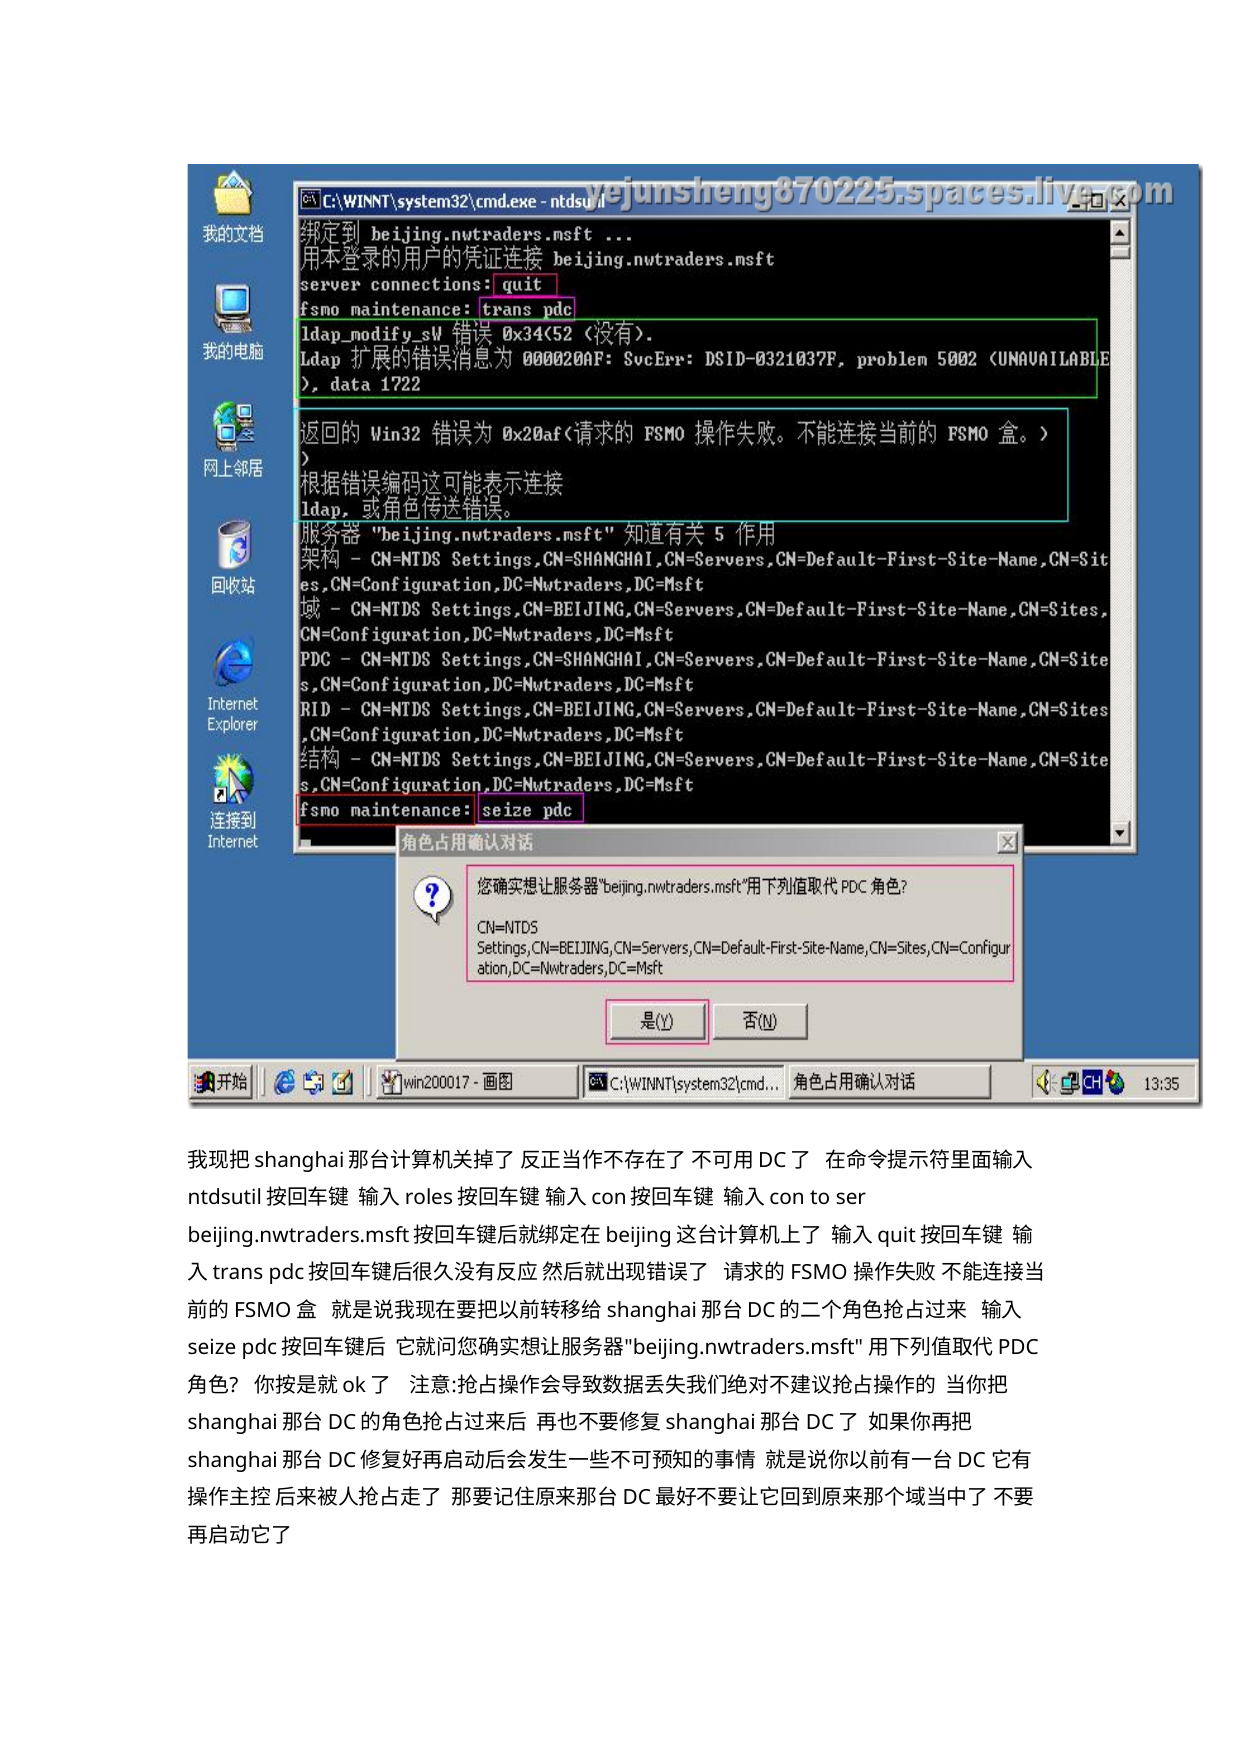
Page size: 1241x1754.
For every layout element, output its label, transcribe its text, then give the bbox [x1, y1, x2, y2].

text 我现把shanghai那台计算机关掉了 反正当作不存在了 不可用DC了 在命令提示符里面输入ntdsutil按回车键 输入roles按回车键 输入con按回车键 输入con to ser beijing.nwtraders.msft按回车键后就绑定在beijing这台计算机上了 输入quit按回车键 输入trans pdc按回车键后很久没有反应 然后就出现错误了 请求的 FSMO 操作失败 不能连接当前的 FSMO 盒 就是说我现在要把以前转移给shanghai那台DC的二个角色抢占过来 输入seize pdc按回车键后 它就问您确实想让服务器"beijing.nwtraders.msft" 用下列值取代PDC角色? 你按是就ok了 注意:抢占操作会导致数据丢失我们绝对不建议抢占操作的 当你把shanghai那台DC的角色抢占过来后 再也不要修复shanghai那台DC了 如果你再把shanghai那台DC修复好再启动后会发生一些不可预知的事情 就是说你以前有一台DC 它有操作主控 后来被人抢占走了 那要记住原来那台DC最好不要让它回到原来那个域当中了 不要再启动它了 [187, 1139, 1053, 1552]
picture [187, 164, 1204, 1109]
